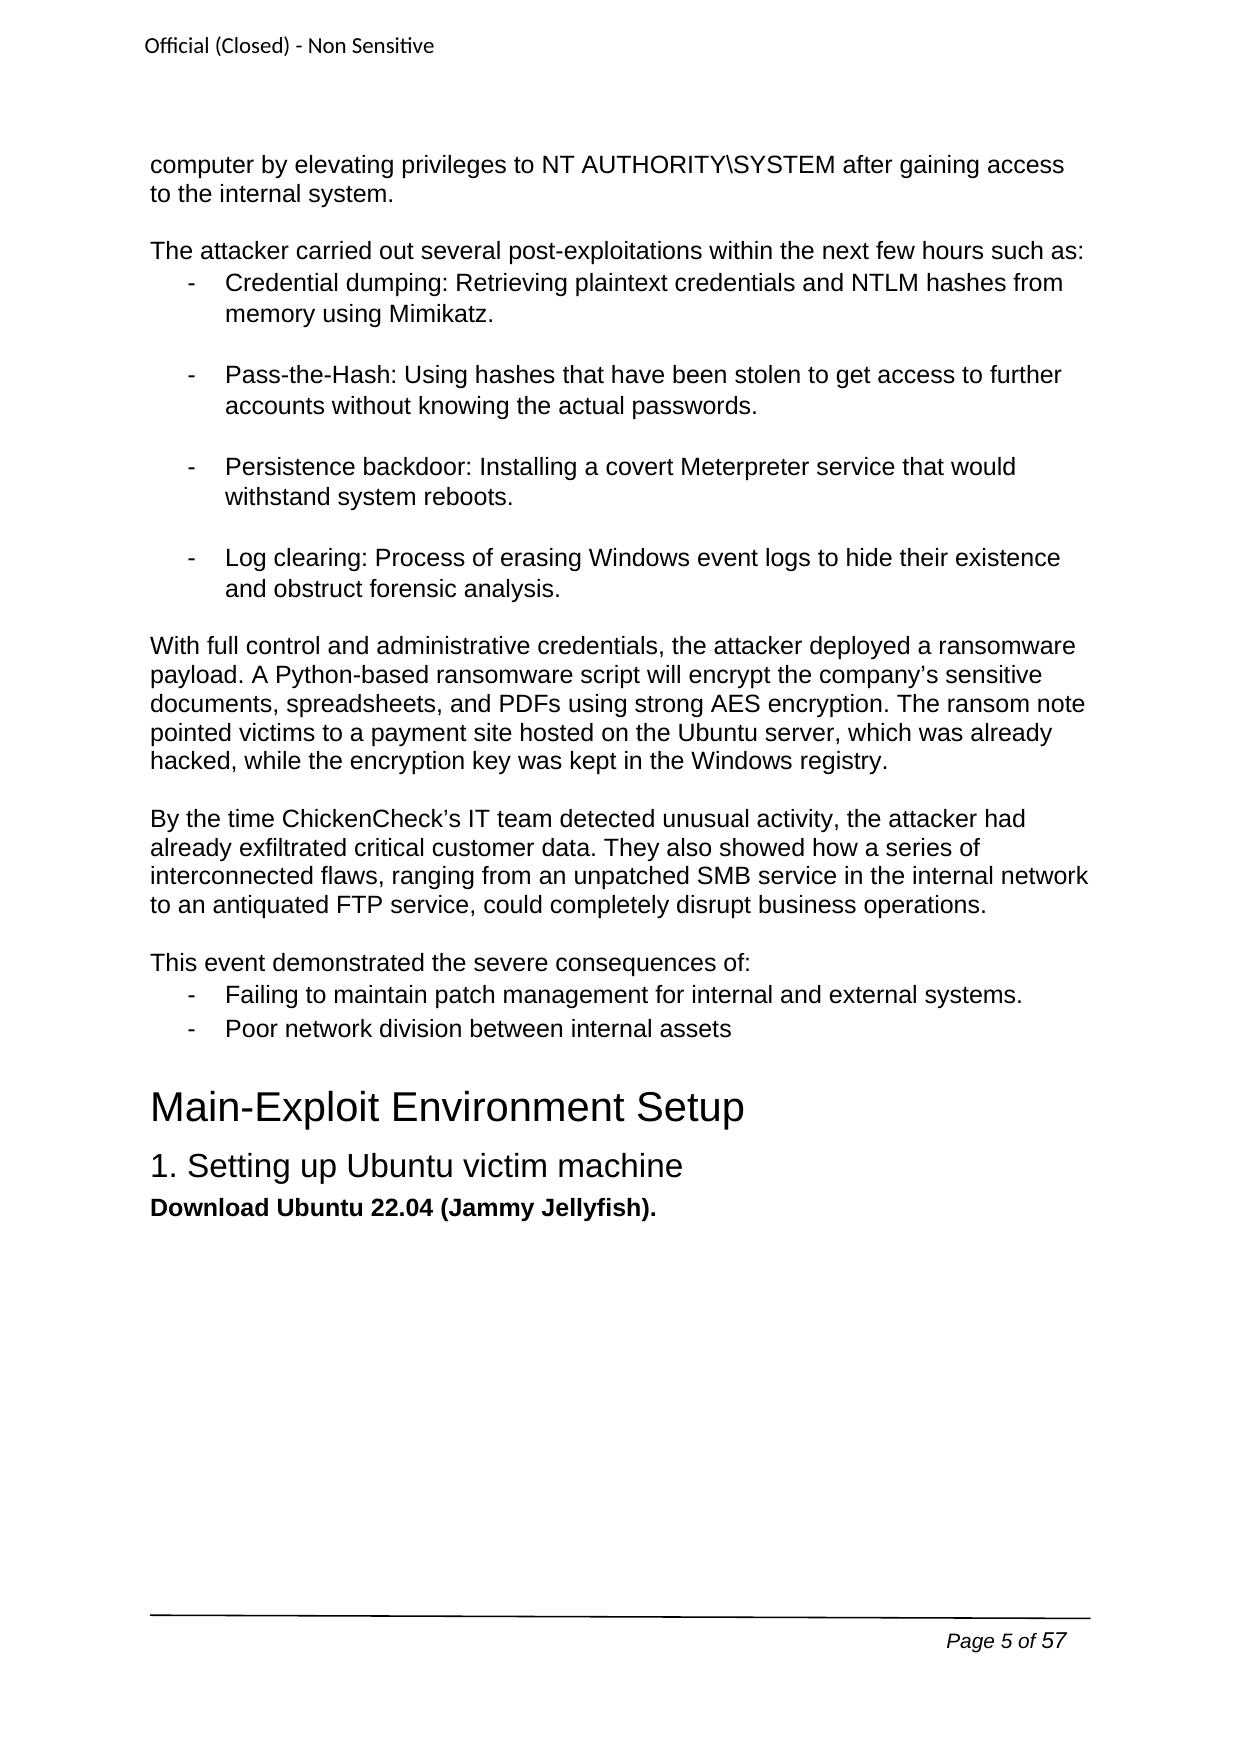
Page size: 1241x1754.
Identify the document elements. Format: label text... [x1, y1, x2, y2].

subtitle 1. Setting up Ubuntu victim machine [150, 1146, 1090, 1185]
list Log clearing: Process of erasing Windows event logs to hide their existence and obstruct forensic analysis. [187, 540, 1090, 602]
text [150, 150, 1090, 207]
subtitle Main-Exploit Environment Setup [150, 1082, 1090, 1130]
text The attacker carried out several post-exploitations within the next few hours such as: [150, 236, 1090, 265]
list Poor network division between internal assets [187, 1010, 1090, 1044]
text This event demonstrated the severe consequences of: [150, 947, 1090, 976]
text Download Ubuntu 22.04 (Jammy Jellyfish). [150, 1193, 1090, 1222]
list Credential dumping: Retrieving plaintext credentials and NTLM hashes from memory using Mimikatz. [187, 265, 1090, 357]
text By the time ChickenCheck’s IT team detected unusual activity, the attacker had already exfiltrated critical customer data. They also showed how a series of interconnected flaws, ranging from an unpatched SMB service in the internal network to an antiquated FTP service, could completely disrupt business operations. [150, 804, 1090, 919]
list Pass-the-Hash: Using hashes that have been stolen to get access to further accounts without knowing the actual passwords. [187, 357, 1090, 448]
text With full control and administrative credentials, the attacker deployed a ransomware payload. A Python-based ransomware script will encrypt the company’s sensitive documents, spreadsheets, and PDFs using strong AES encryption. The ransom note pointed victims to a payment site hosted on the Ubuntu server, which was already hacked, while the encryption key was kept in the Windows registry. [150, 631, 1090, 775]
list Failing to maintain patch management for internal and external systems. [187, 976, 1090, 1010]
list Persistence backdoor: Installing a covert Meterpreter service that would withstand system reboots. [187, 448, 1090, 540]
